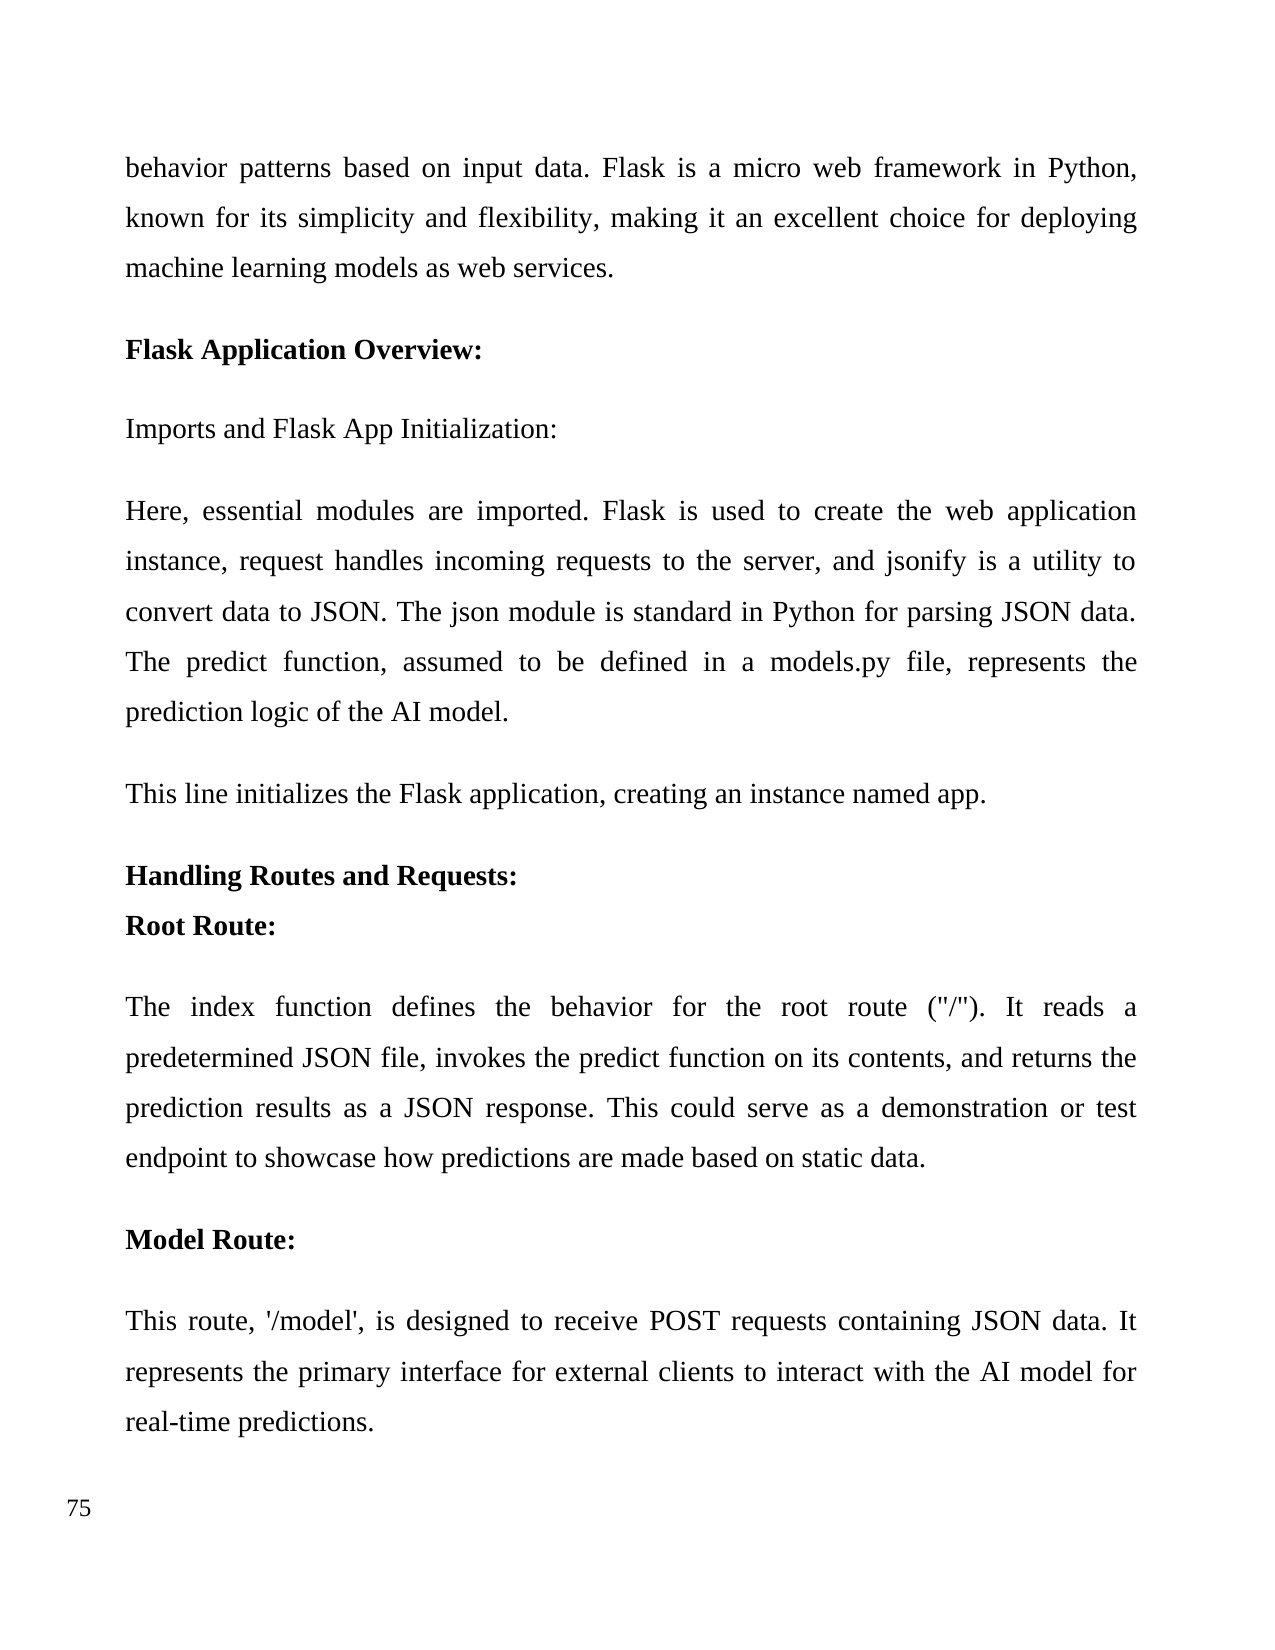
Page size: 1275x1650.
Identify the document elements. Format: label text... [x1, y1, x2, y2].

text The index function defines the behavior for the root route ("/"). It reads a predetermined JSON file, invokes the predict function on its contents, and returns the prediction results as a JSON response. This could serve as a demonstration or test endpoint to showcase how predictions are made based on static data. [125, 989, 1138, 1174]
text Root Route: [125, 908, 1138, 941]
subtitle Handling Routes and Requests: [125, 858, 1138, 891]
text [125, 150, 1138, 284]
text Imports and Flask App Initialization: [125, 412, 1138, 445]
text Here, essential modules are imported. Flask is used to create the web application instance, request handles incoming requests to the server, and jsonify is a utility to convert data to JSON. The json module is standard in Python for parsing JSON data. The predict function, assumed to be defined in a models.py file, represents the prediction logic of the AI model. [125, 493, 1138, 728]
text Flask Application Overview: [125, 332, 1138, 366]
text This line initializes the Flask application, creating an instance named app. [125, 776, 1138, 809]
text Model Route: [125, 1222, 1138, 1256]
text This route, '/model', is designed to receive POST requests containing JSON data. It represents the primary interface for external clients to interact with the AI model for real-time predictions. [125, 1303, 1138, 1438]
